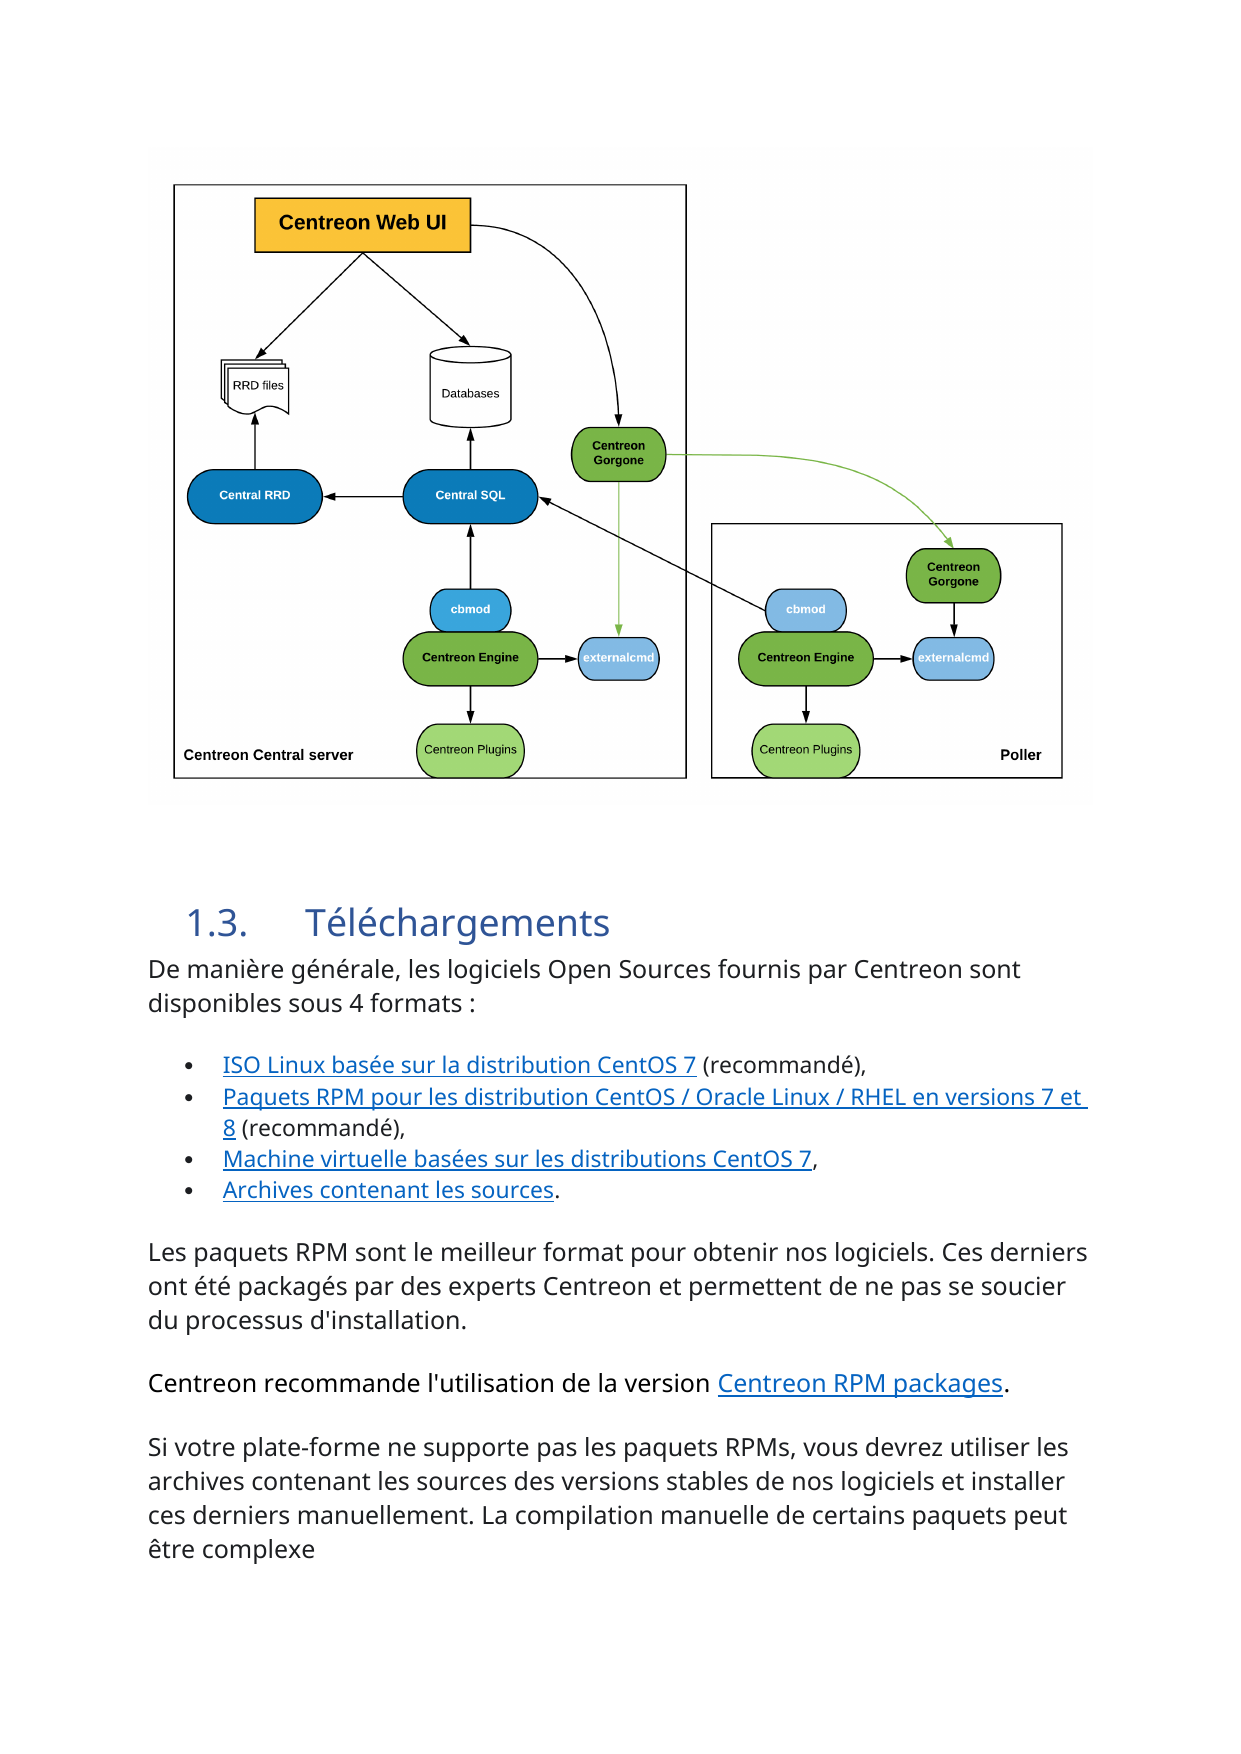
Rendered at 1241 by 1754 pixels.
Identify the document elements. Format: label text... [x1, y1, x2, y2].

list ISO Linux basée sur la distribution CentOS 7 (recommandé), [185, 1049, 1093, 1080]
text Centreon recommande l'utilisation de la version Centreon RPM packages. [148, 1366, 1093, 1400]
list Paquets RPM pour les distribution CentOS / Oracle Linux / RHEL en versions 7 et 8 (recommandé), [185, 1080, 1093, 1143]
text Les paquets RPM sont le meilleur format pour obtenir nos logiciels. Ces derniers ont été packagés par des experts Centreon et permettent de ne pas se soucier du processus d'installation. [148, 1234, 1093, 1337]
picture [147, 147, 1093, 805]
subtitle Téléchargements [185, 897, 1093, 948]
text De manière générale, les logiciels Open Sources fournis par Centreon sont disponibles sous 4 formats : [148, 952, 1093, 1020]
text Si votre plate-forme ne supporte pas les paquets RPMs, vous devrez utiliser les archives contenant les sources des versions stables de nos logiciels et installer ces derniers manuellement. La compilation manuelle de certains paquets peut être complexe [148, 1429, 1093, 1565]
list Machine virtuelle basées sur les distributions CentOS 7, [185, 1143, 1093, 1174]
list Archives contenant les sources. [185, 1174, 1093, 1205]
